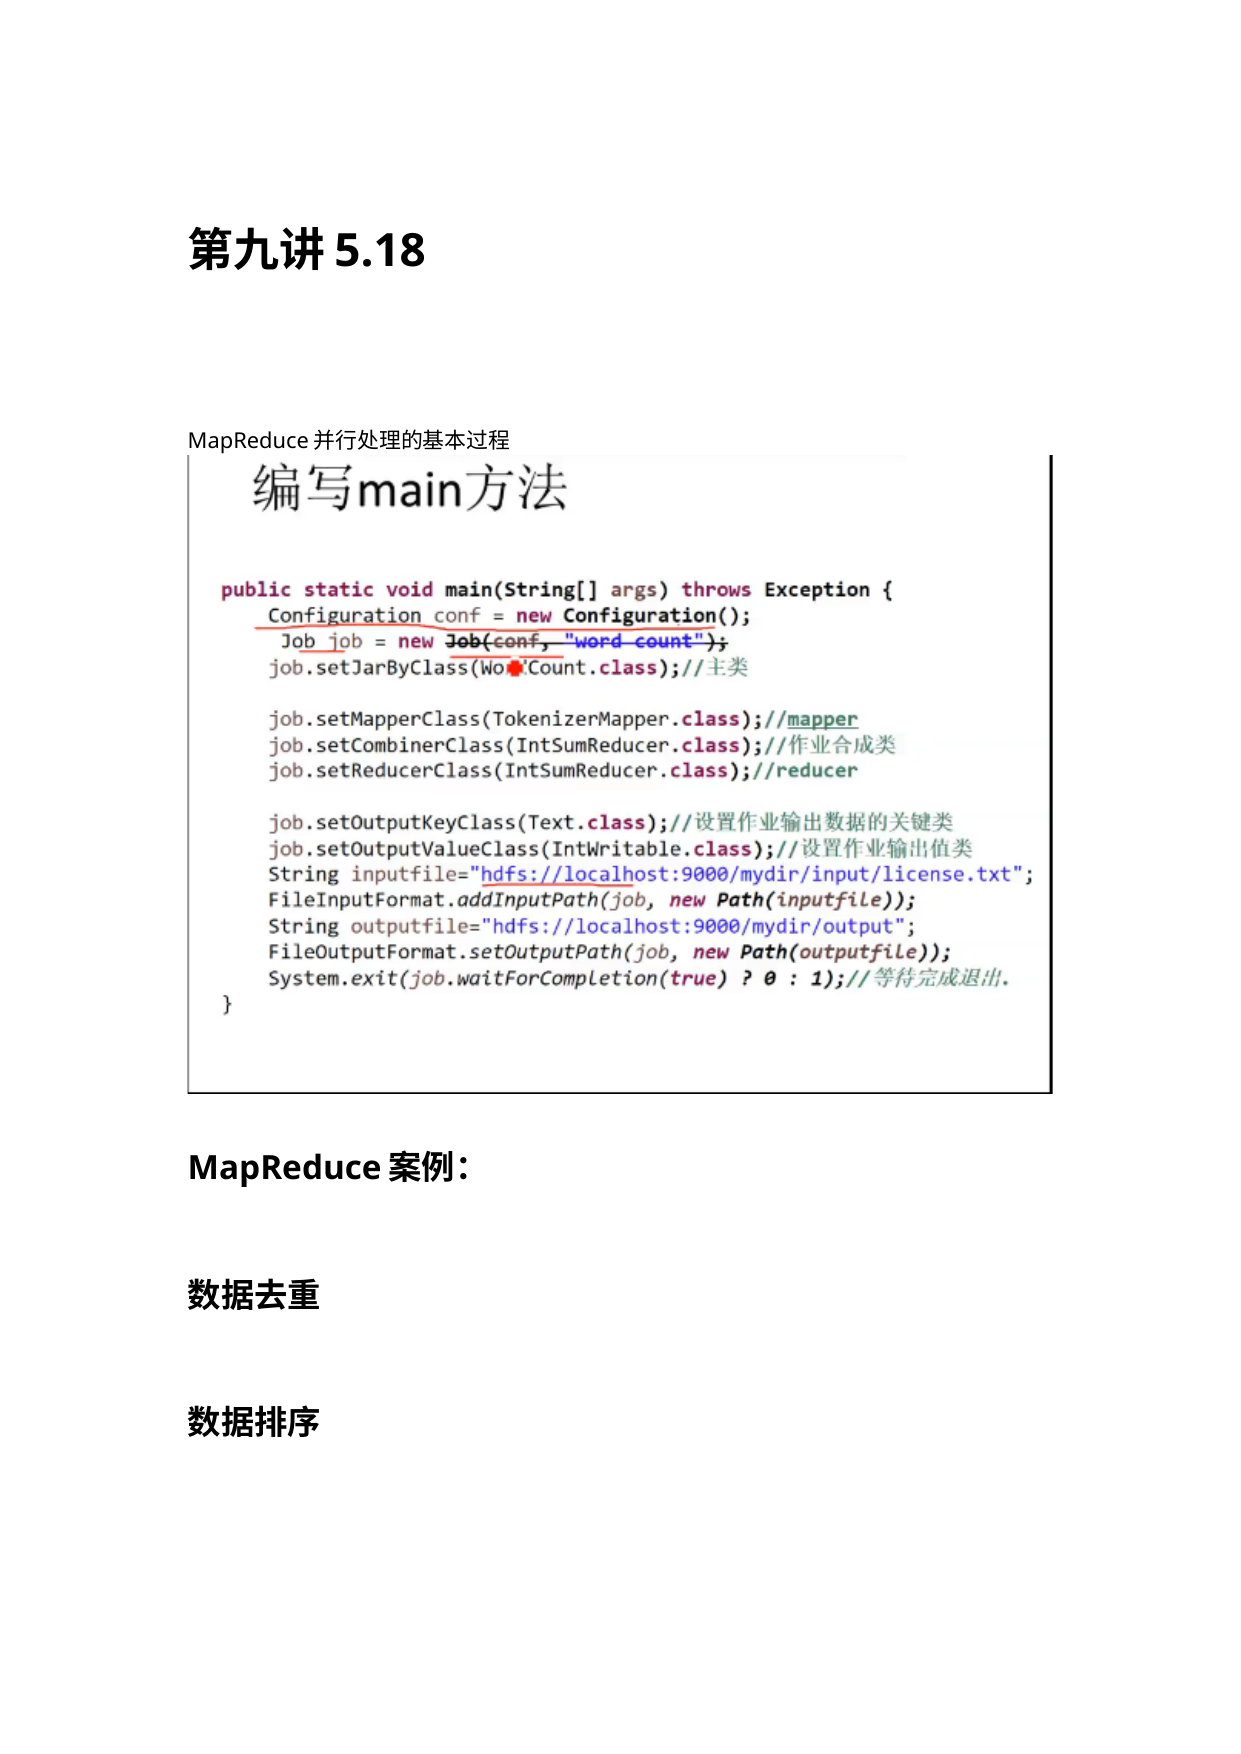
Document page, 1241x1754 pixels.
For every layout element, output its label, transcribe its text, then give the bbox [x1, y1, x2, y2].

picture [187, 455, 1053, 1094]
subtitle 第九讲5.18 [187, 197, 1053, 295]
subtitle 数据排序 [187, 1387, 1053, 1452]
subtitle MapReduce案例： [187, 1133, 1053, 1198]
subtitle 数据去重 [187, 1260, 1053, 1325]
text MapReduce并行处理的基本过程 [187, 423, 1053, 455]
